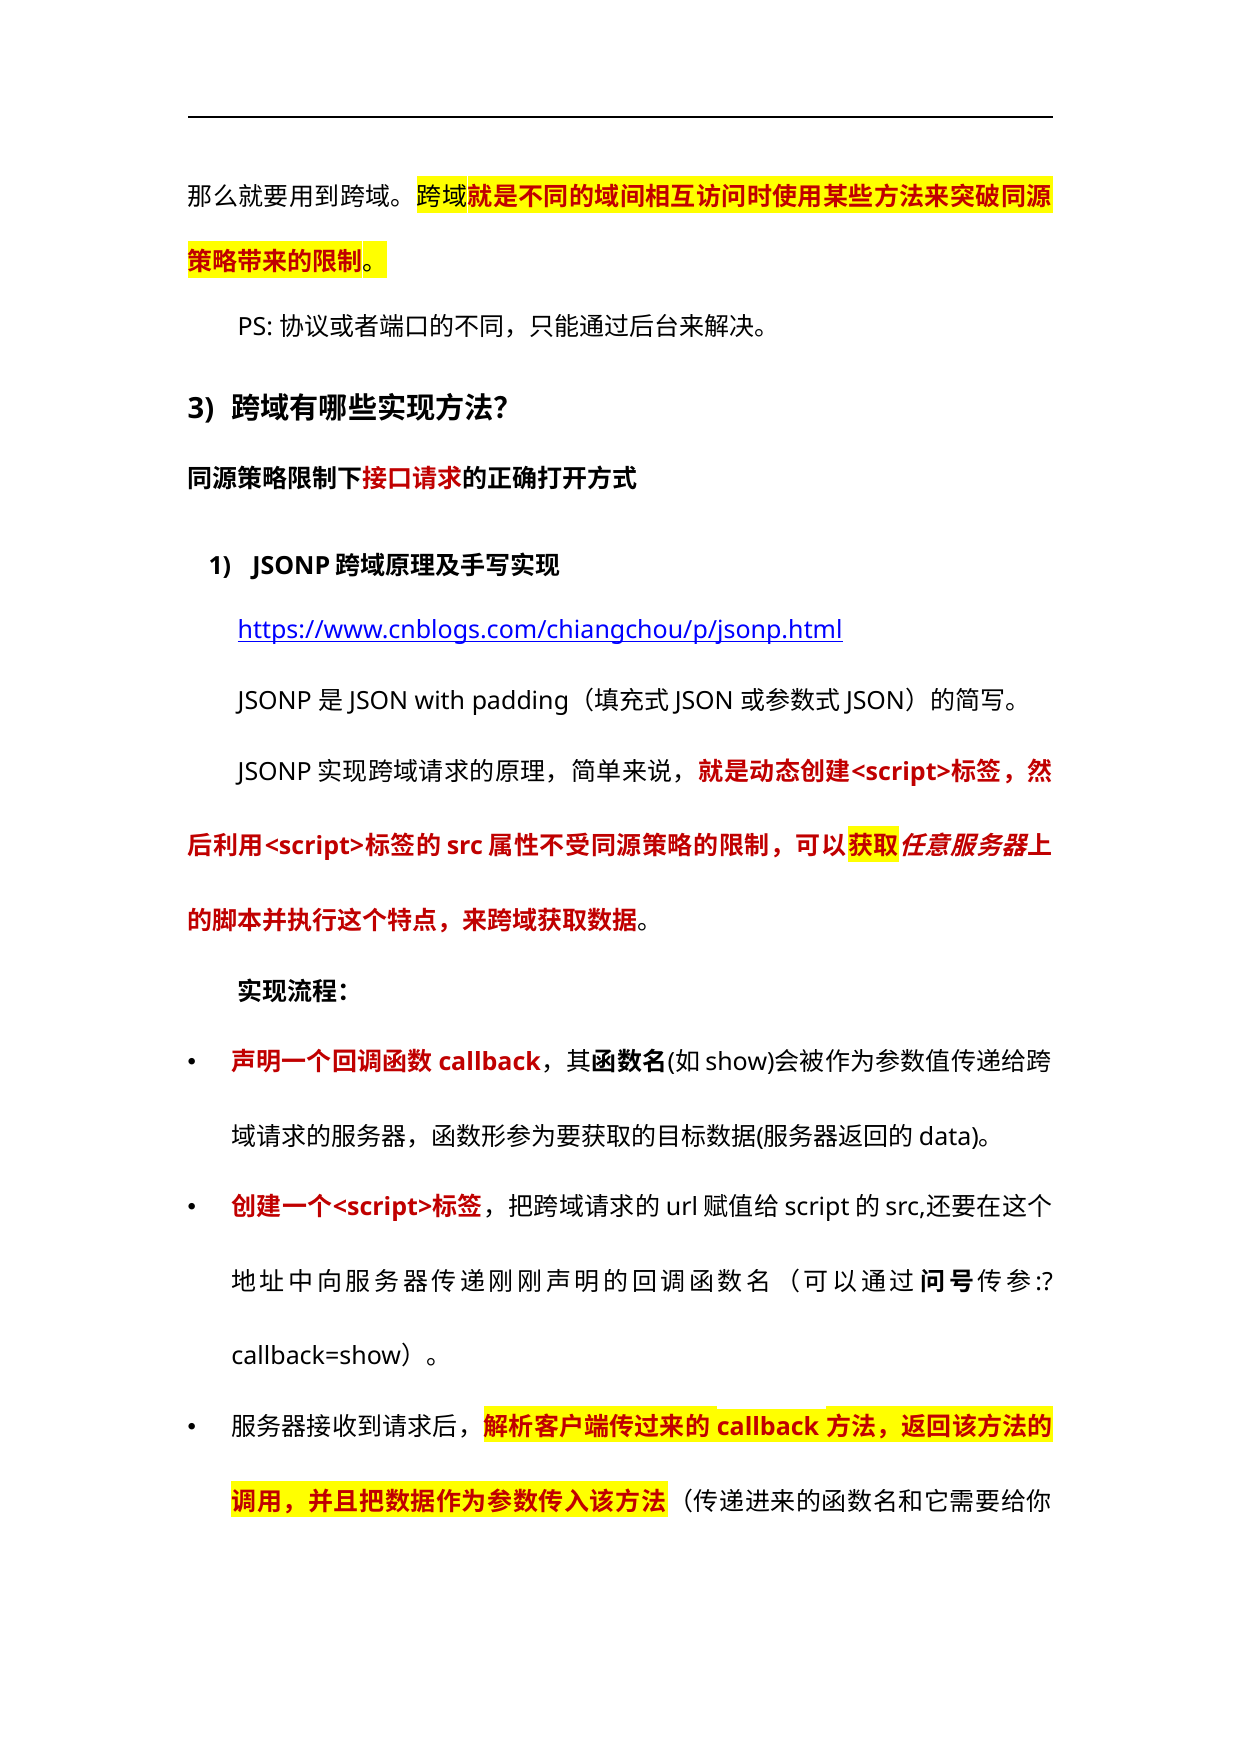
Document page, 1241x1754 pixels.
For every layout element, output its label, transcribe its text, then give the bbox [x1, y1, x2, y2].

subtitle 跨域有哪些实现方法？ [187, 373, 1053, 438]
text 同源策略限制下接口请求的正确打开方式 [187, 444, 1053, 509]
text 实现流程： [187, 957, 1053, 1022]
text JSONP 是 JSON with padding（填充式 JSON 或参数式 JSON）的简写。 [187, 666, 1053, 731]
list 创建一个<script>标签，把跨域请求的url赋值给script的src,还要在这个地址中向服务器传递刚刚声明的回调函数名（可以通过问号传参:?callback=show）。 [187, 1172, 1053, 1386]
list 声明一个回调函数callback，其函数名(如show)会被作为参数值传递给跨域请求的服务器，函数形参为要获取的目标数据(服务器返回的data)。 [187, 1027, 1053, 1167]
subtitle JSONP跨域原理及手写实现 [208, 531, 1053, 596]
text JSONP实现跨域请求的原理，简单来说，就是动态创建<script>标签，然后利用<script>标签的src属性不受同源策略的限制，可以获取任意服务器上的脚本并执行这个特点，来跨域获取数据。 [187, 737, 1053, 951]
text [187, 162, 1053, 292]
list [187, 1392, 1053, 1532]
text PS: 协议或者端口的不同，只能通过后台来解决。 [187, 292, 1053, 357]
text https://www.cnblogs.com/chiangchou/p/jsonp.html [187, 596, 1053, 661]
